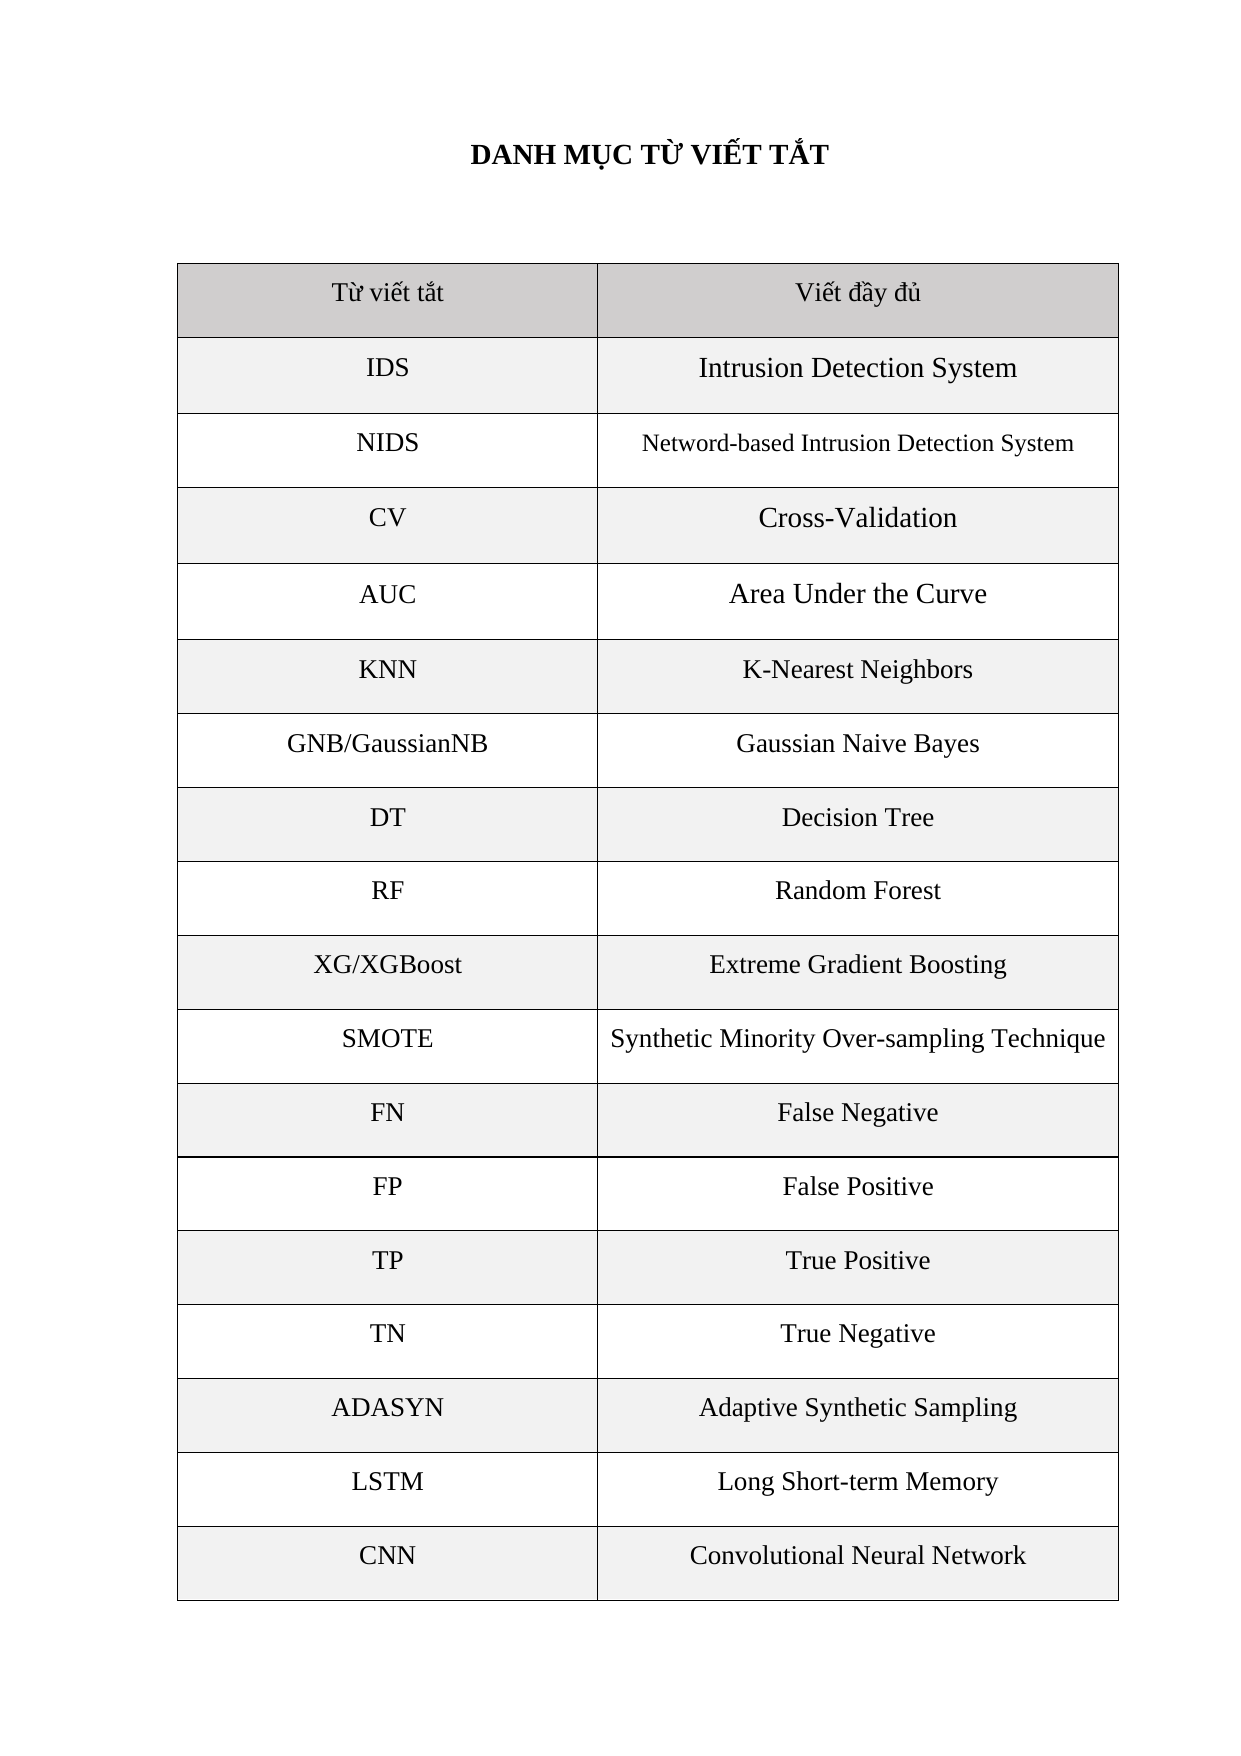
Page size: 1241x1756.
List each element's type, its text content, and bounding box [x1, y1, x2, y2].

table_cell XG/XGBoost [178, 936, 597, 1009]
table_cell FN [178, 1084, 597, 1156]
table_cell NIDS [178, 414, 597, 487]
table_cell Convolutional Neural Network [598, 1527, 1118, 1599]
table_cell False Positive [598, 1158, 1118, 1230]
table_cell CV [178, 488, 597, 563]
table_cell LSTM [178, 1453, 597, 1526]
table_cell AUC [178, 564, 597, 639]
table_cell True Negative [598, 1305, 1118, 1378]
table_cell True Positive [598, 1231, 1118, 1304]
table_cell TN [178, 1305, 597, 1378]
table_cell Decision Tree [598, 788, 1118, 861]
table_cell K-Nearest Neighbors [598, 640, 1118, 713]
table_cell Adaptive Synthetic Sampling [598, 1379, 1118, 1452]
table_cell ADASYN [178, 1379, 597, 1452]
table_cell Random Forest [598, 862, 1118, 935]
table_cell Cross-Validation [598, 488, 1118, 563]
table_cell RF [178, 862, 597, 935]
table_header Từ viết tắt [178, 264, 597, 337]
table_cell IDS [178, 338, 597, 413]
table_cell False Negative [598, 1084, 1118, 1156]
table_cell CNN [178, 1527, 597, 1599]
table_cell KNN [178, 640, 597, 713]
table_cell DT [178, 788, 597, 861]
table_cell Long Short-term Memory [598, 1453, 1118, 1526]
table_cell Area Under the Curve [598, 564, 1118, 639]
text DANH MỤC TỪ VIẾT TẮT [177, 137, 1122, 171]
table_cell Netword-based Intrusion Detection System [598, 414, 1118, 487]
table_cell Extreme Gradient Boosting [598, 936, 1118, 1009]
table_cell Synthetic Minority Over-sampling Technique [598, 1010, 1118, 1082]
table_cell FP [178, 1158, 597, 1230]
table_cell Intrusion Detection System [598, 338, 1118, 413]
table_cell TP [178, 1231, 597, 1304]
table_header Viết đầy đủ [598, 264, 1118, 337]
table_cell GNB/GaussianNB [178, 714, 597, 787]
table_cell Gaussian Naive Bayes [598, 714, 1118, 787]
table_cell SMOTE [178, 1010, 597, 1082]
